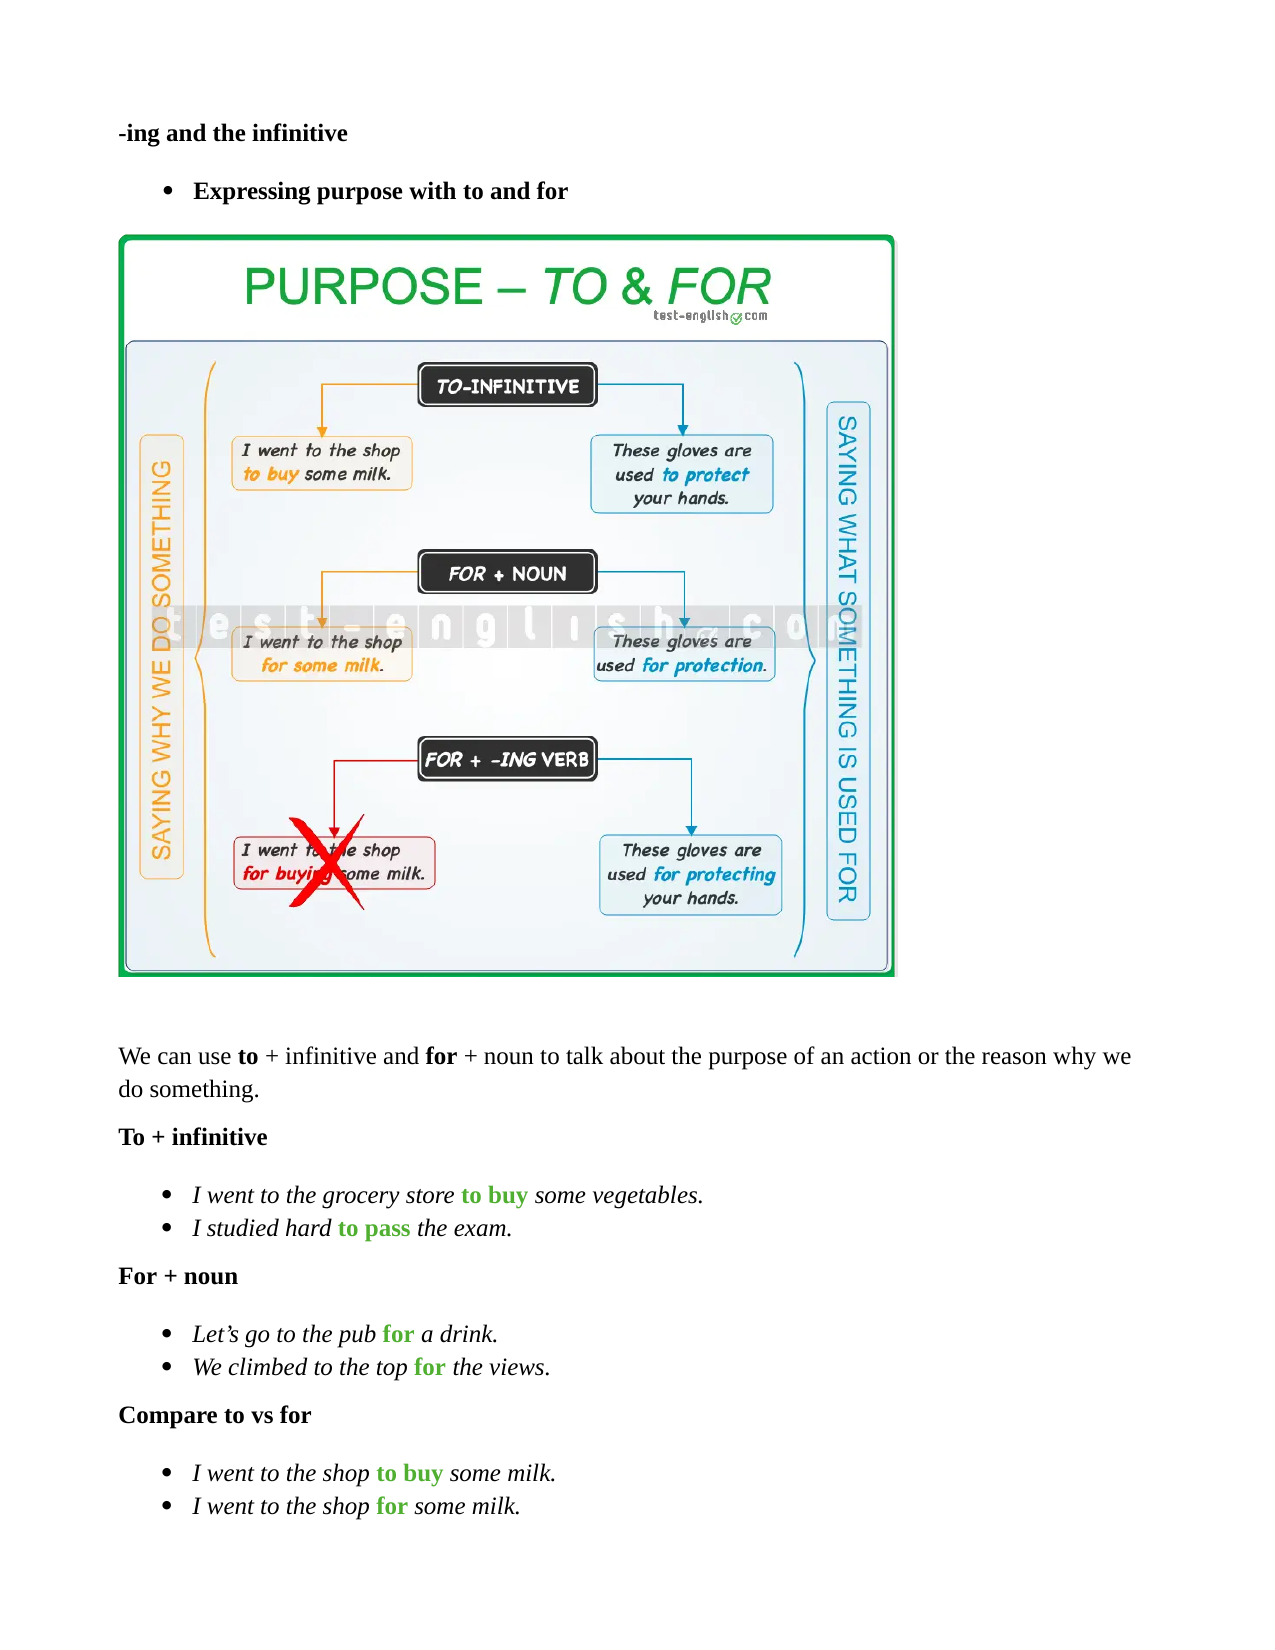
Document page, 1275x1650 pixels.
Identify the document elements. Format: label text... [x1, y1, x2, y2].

list Let’s go to the pub for a drink. [162, 1319, 1157, 1348]
subtitle Compare to vs for [118, 1400, 1157, 1428]
subtitle For + noun [118, 1261, 1157, 1289]
list I studied hard to pass the exam. [162, 1213, 1157, 1242]
list We climbed to the top for the views. [162, 1352, 1157, 1381]
text We can use to + infinitive and for + noun to talk about the purpose of an action or the reason why we do something. [118, 1041, 1157, 1103]
picture [118, 234, 900, 977]
subtitle Expressing purpose with to and for [164, 176, 1157, 205]
subtitle -ing and the infinitive [118, 118, 1157, 147]
subtitle To + infinitive [118, 1122, 1157, 1151]
list I went to the grocery store to buy some vegetables. [162, 1180, 1157, 1209]
list I went to the shop to buy some milk. [162, 1458, 1157, 1487]
list I went to the shop for some milk. [162, 1491, 1157, 1520]
